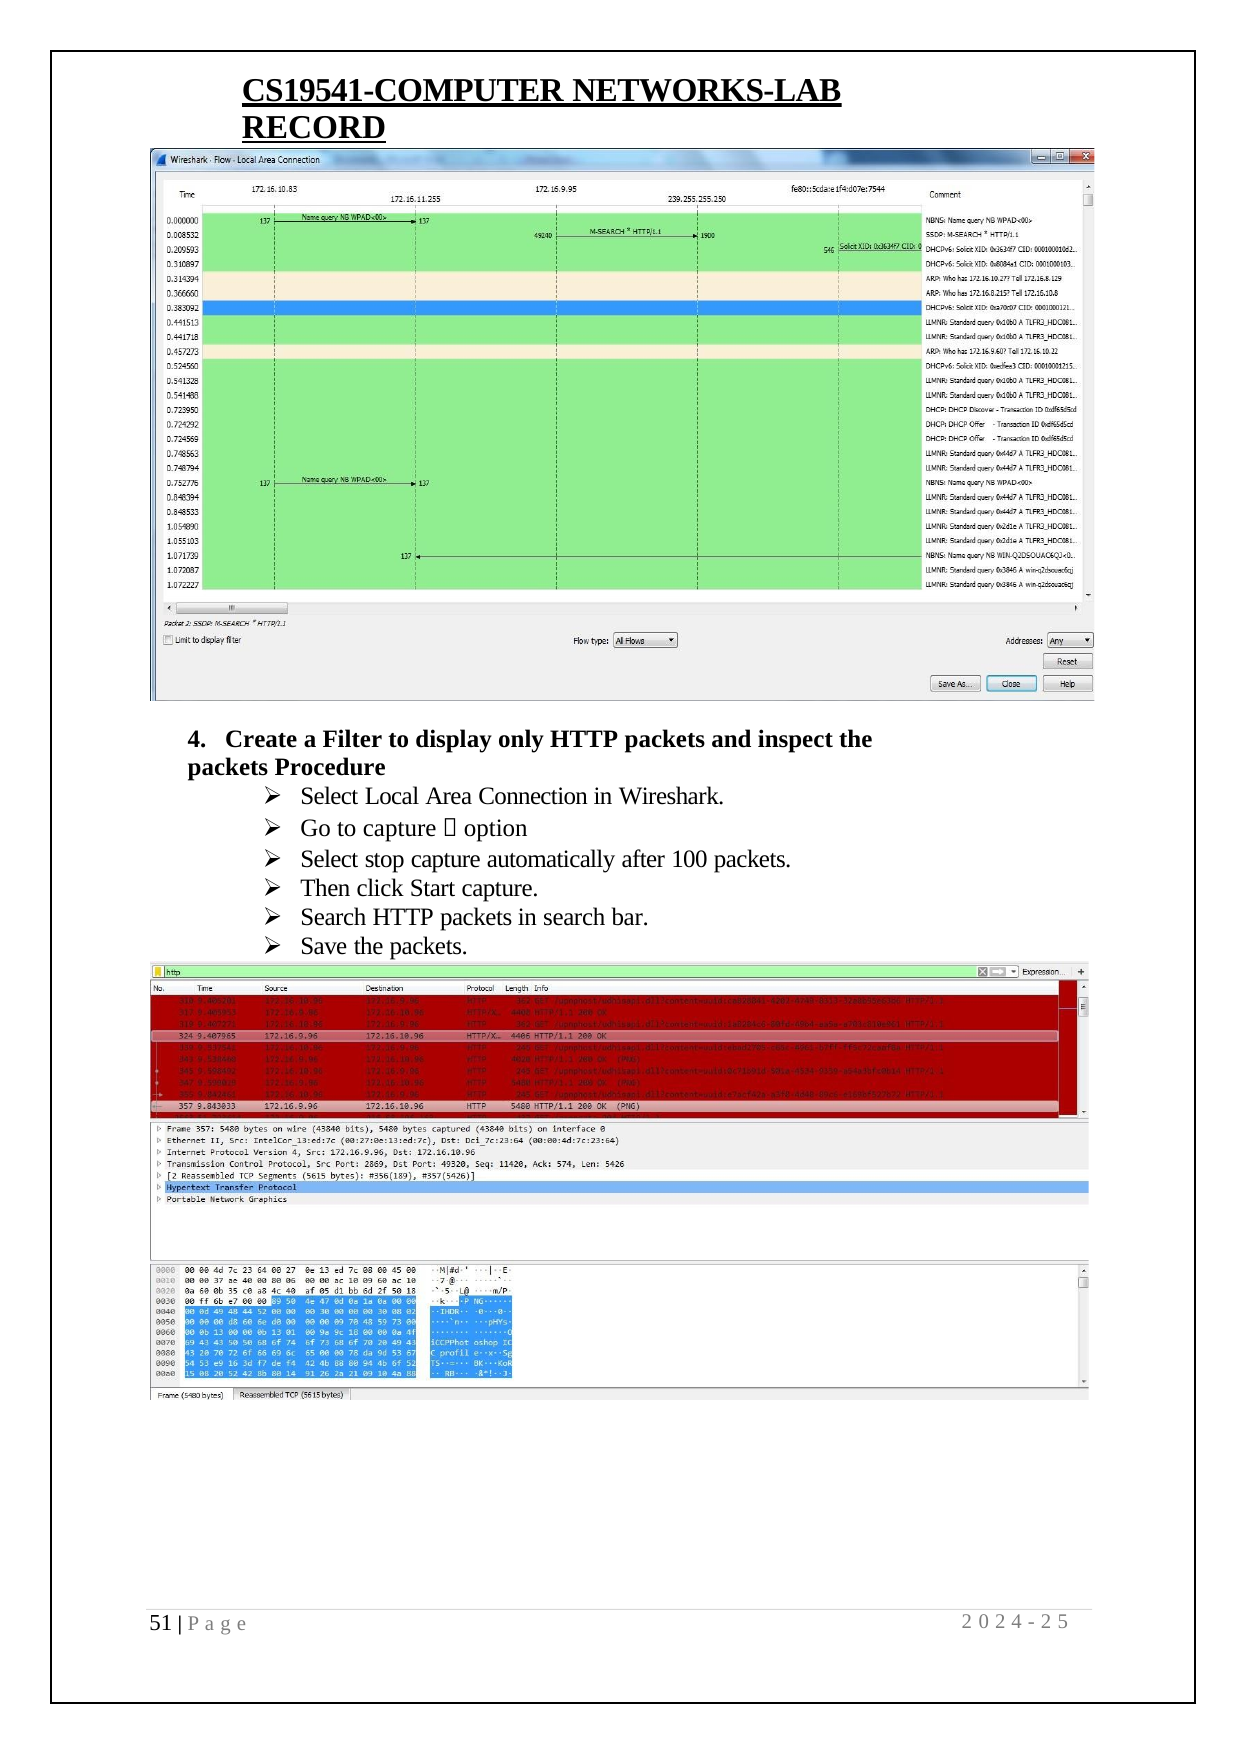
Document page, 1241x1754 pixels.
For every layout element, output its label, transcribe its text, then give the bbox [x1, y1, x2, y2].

list Select stop capture automatically after 100 packets. [263, 844, 1194, 873]
list Select Local Area Connection in Wireshark. [263, 781, 1194, 810]
list Search HTTP packets in search bar. [263, 902, 1194, 931]
subtitle Create a Filter to display only HTTP packets and inspect the packets Procedure [187, 725, 951, 781]
picture [150, 148, 1095, 701]
list Then click Start capture. [263, 873, 1194, 902]
picture [150, 961, 1089, 1400]
list Go to capture  option [263, 810, 1194, 844]
list Save the packets. [263, 931, 1194, 960]
